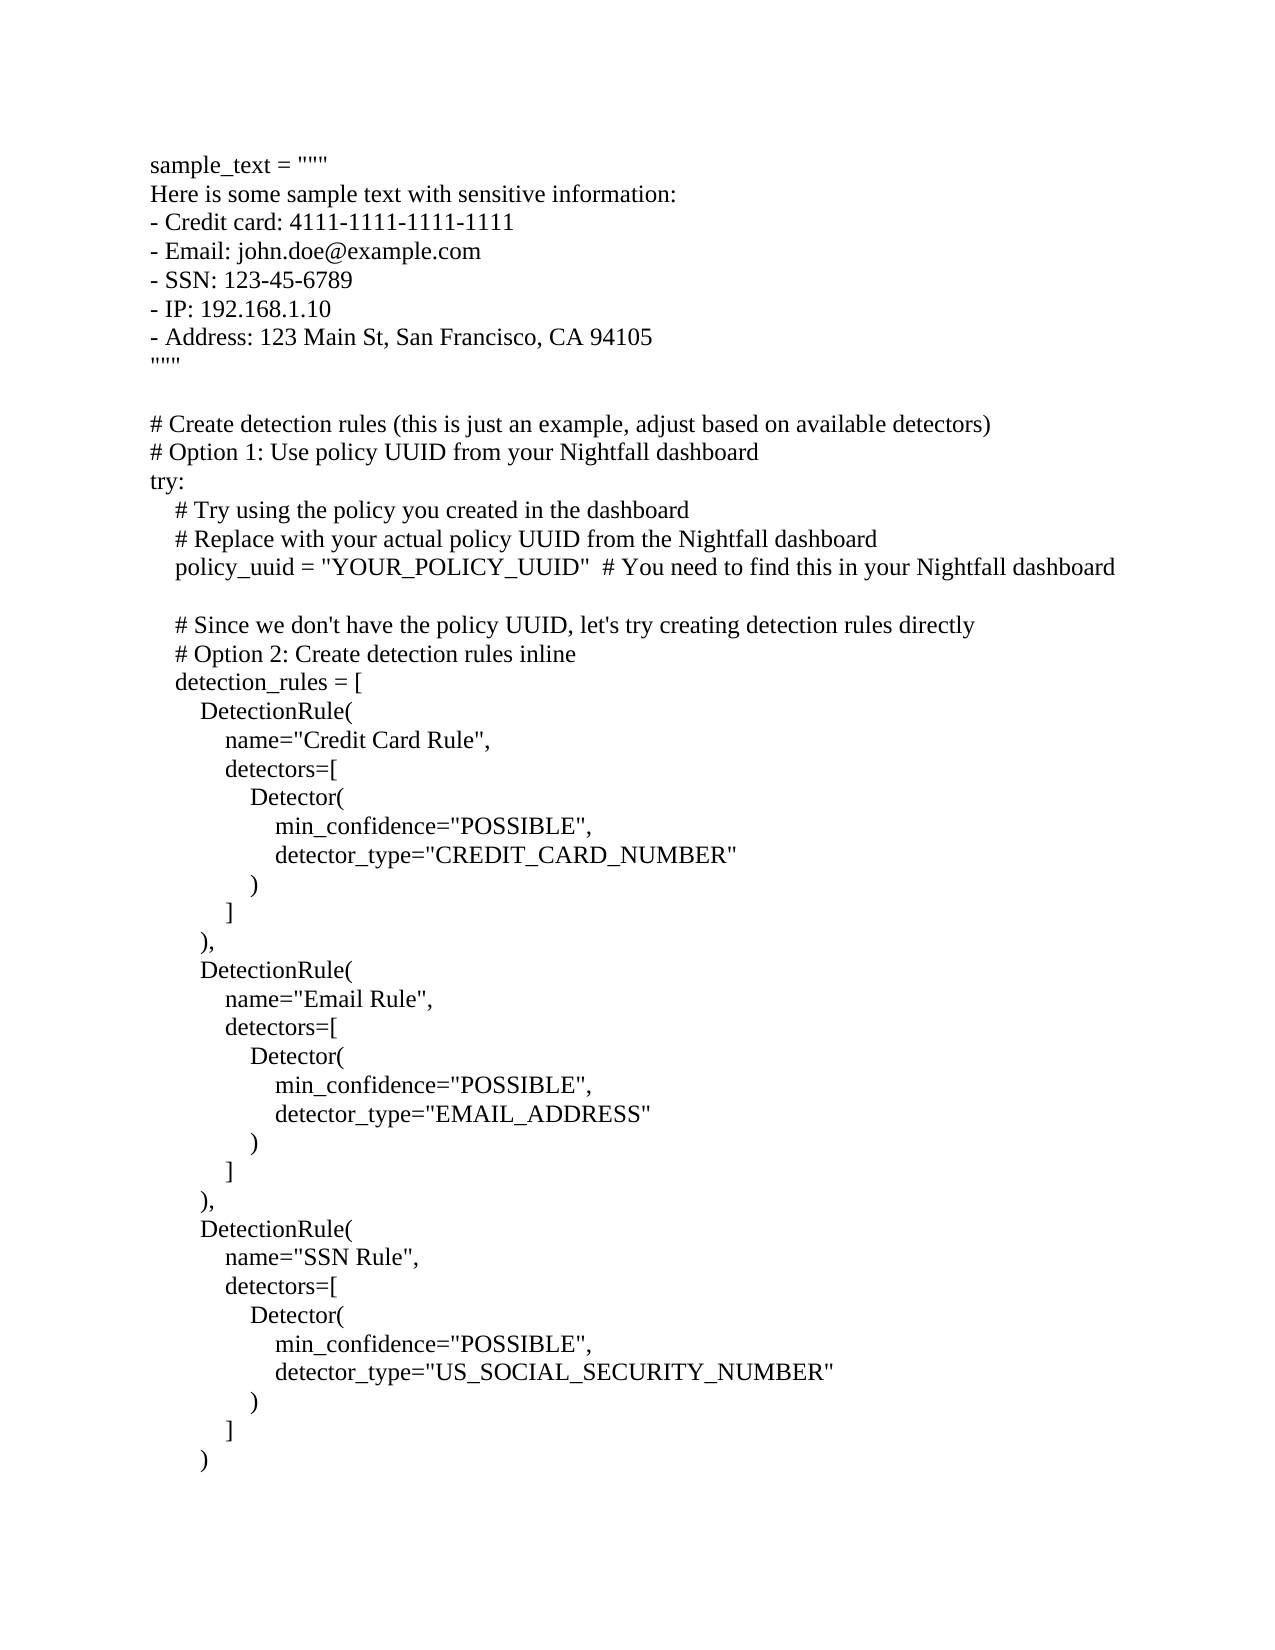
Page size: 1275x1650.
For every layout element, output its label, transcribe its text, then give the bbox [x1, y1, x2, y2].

text policy_uuid = "YOUR_POLICY_UUID" # You need to find this in your Nightfall dashboard [150, 552, 1125, 581]
text min_confidence="POSSIBLE", [150, 1070, 1125, 1099]
text detectors=[ [150, 754, 1125, 782]
text # Try using the policy you created in the dashboard [150, 495, 1125, 524]
text # Option 2: Create detection rules inline [150, 639, 1125, 667]
text - IP: 192.168.1.10 [150, 294, 1125, 322]
text detector_type="CREDIT_CARD_NUMBER" [150, 840, 1125, 869]
text DetectionRule( [150, 696, 1125, 725]
text ) [150, 1444, 1125, 1472]
text detector_type="EMAIL_ADDRESS" [150, 1099, 1125, 1127]
text detectors=[ [150, 1271, 1125, 1300]
text # Since we don't have the policy UUID, let's try creating detection rules directly [150, 610, 1125, 639]
text detector_type="US_SOCIAL_SECURITY_NUMBER" [150, 1357, 1125, 1386]
text name="Email Rule", [150, 984, 1125, 1012]
text name="Credit Card Rule", [150, 725, 1125, 754]
text ] [150, 1415, 1125, 1444]
text ) [150, 1127, 1125, 1156]
text ), [150, 926, 1125, 955]
text ] [150, 897, 1125, 926]
text Detector( [150, 1041, 1125, 1070]
text Detector( [150, 1300, 1125, 1329]
text sample_text = """ [150, 150, 1125, 179]
text """ [150, 351, 1125, 380]
text Here is some sample text with sensitive information: [150, 179, 1125, 207]
text detectors=[ [150, 1012, 1125, 1041]
text ] [150, 1156, 1125, 1185]
text # Create detection rules (this is just an example, adjust based on available detectors) [150, 409, 1125, 437]
text detection_rules = [ [150, 667, 1125, 696]
text try: [150, 466, 1125, 495]
text ) [150, 869, 1125, 897]
text ) [150, 1386, 1125, 1415]
text - Address: 123 Main St, San Francisco, CA 94105 [150, 322, 1125, 351]
text name="SSN Rule", [150, 1242, 1125, 1271]
text Detector( [150, 782, 1125, 811]
text DetectionRule( [150, 1214, 1125, 1242]
text - SSN: 123-45-6789 [150, 265, 1125, 294]
text # Option 1: Use policy UUID from your Nightfall dashboard [150, 437, 1125, 466]
text DetectionRule( [150, 955, 1125, 984]
text - Credit card: 4111-1111-1111-1111 [150, 207, 1125, 236]
text min_confidence="POSSIBLE", [150, 811, 1125, 840]
text ), [150, 1185, 1125, 1214]
text - Email: john.doe@example.com [150, 236, 1125, 265]
text # Replace with your actual policy UUID from the Nightfall dashboard [150, 524, 1125, 552]
text min_confidence="POSSIBLE", [150, 1329, 1125, 1357]
